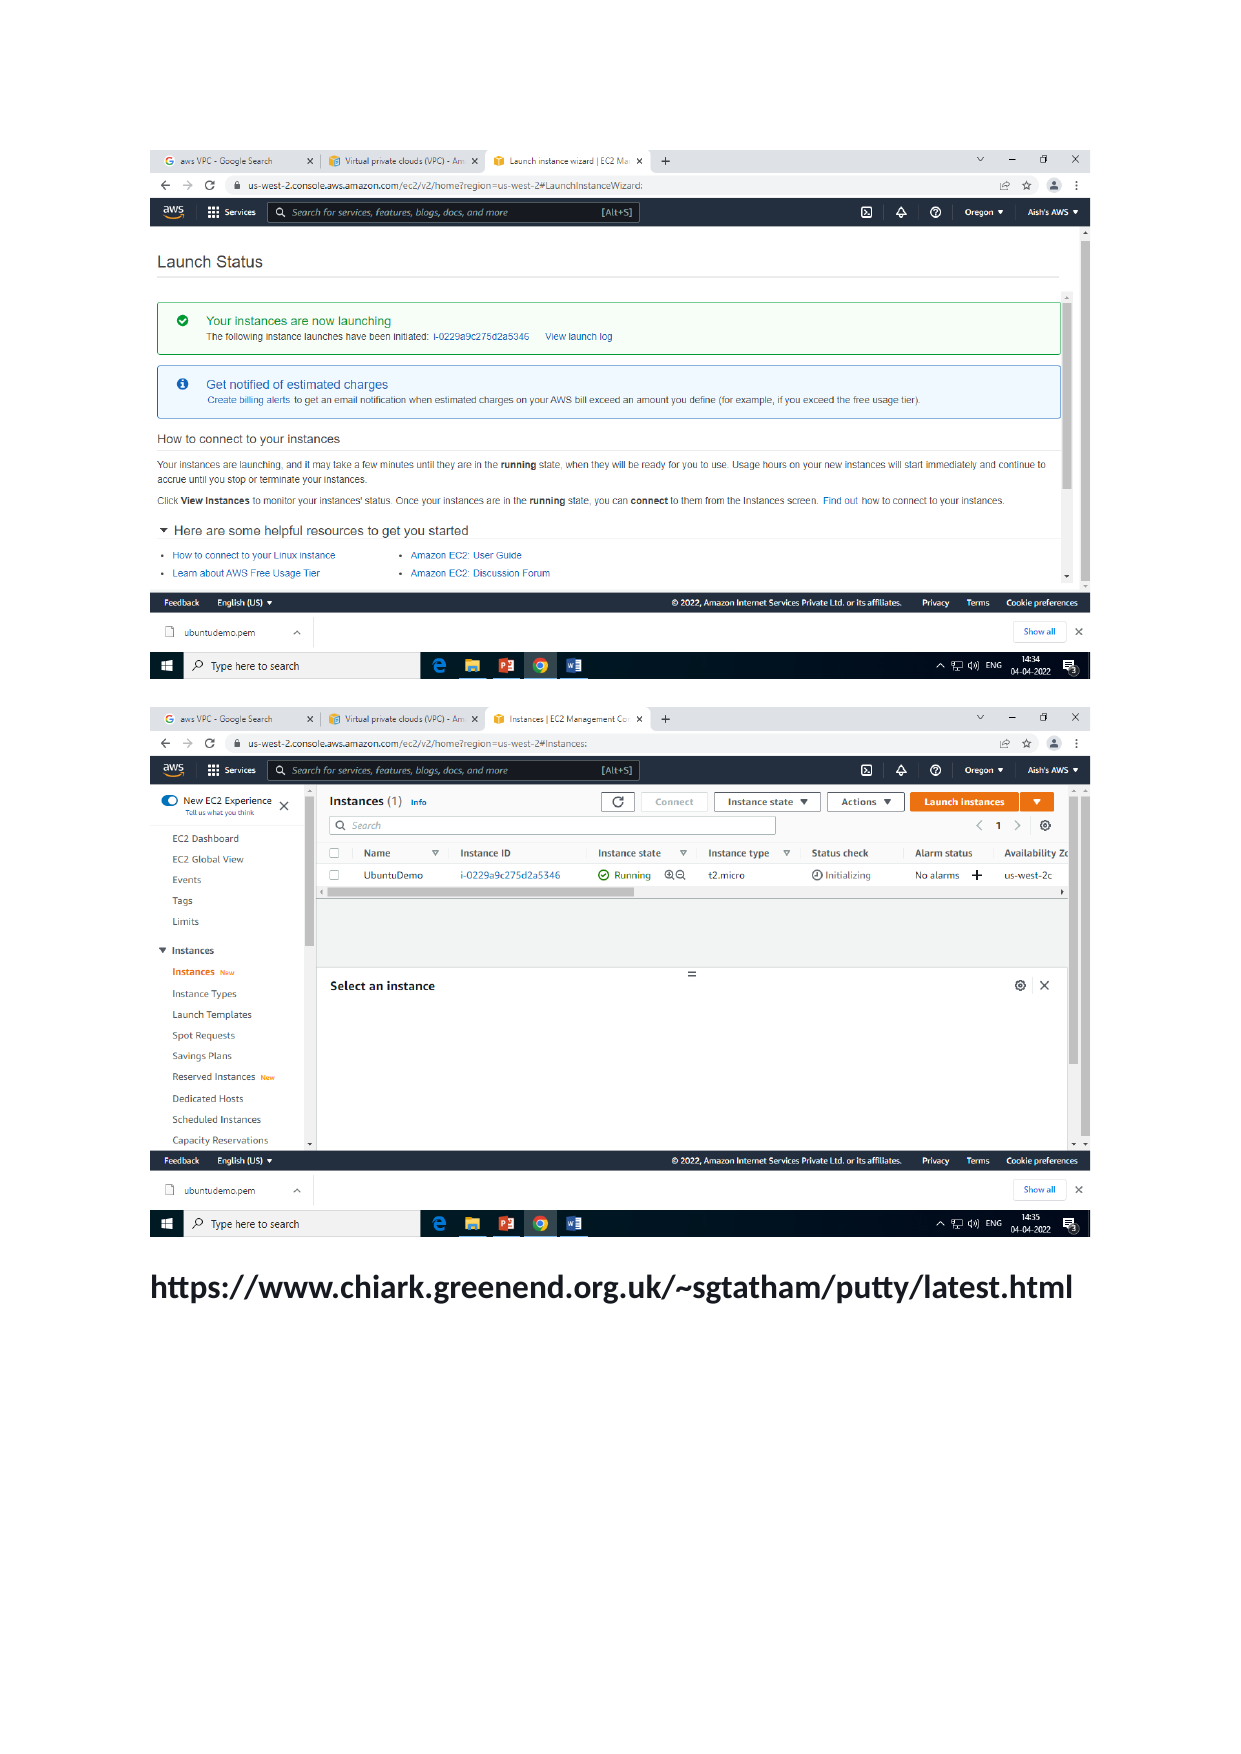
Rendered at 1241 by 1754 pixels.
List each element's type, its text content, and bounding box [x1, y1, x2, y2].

picture [150, 707, 1091, 1237]
picture [150, 150, 1091, 679]
text https://www.chiark.greenend.org.uk/~sgtatham/putty/latest.html [150, 1266, 1090, 1306]
